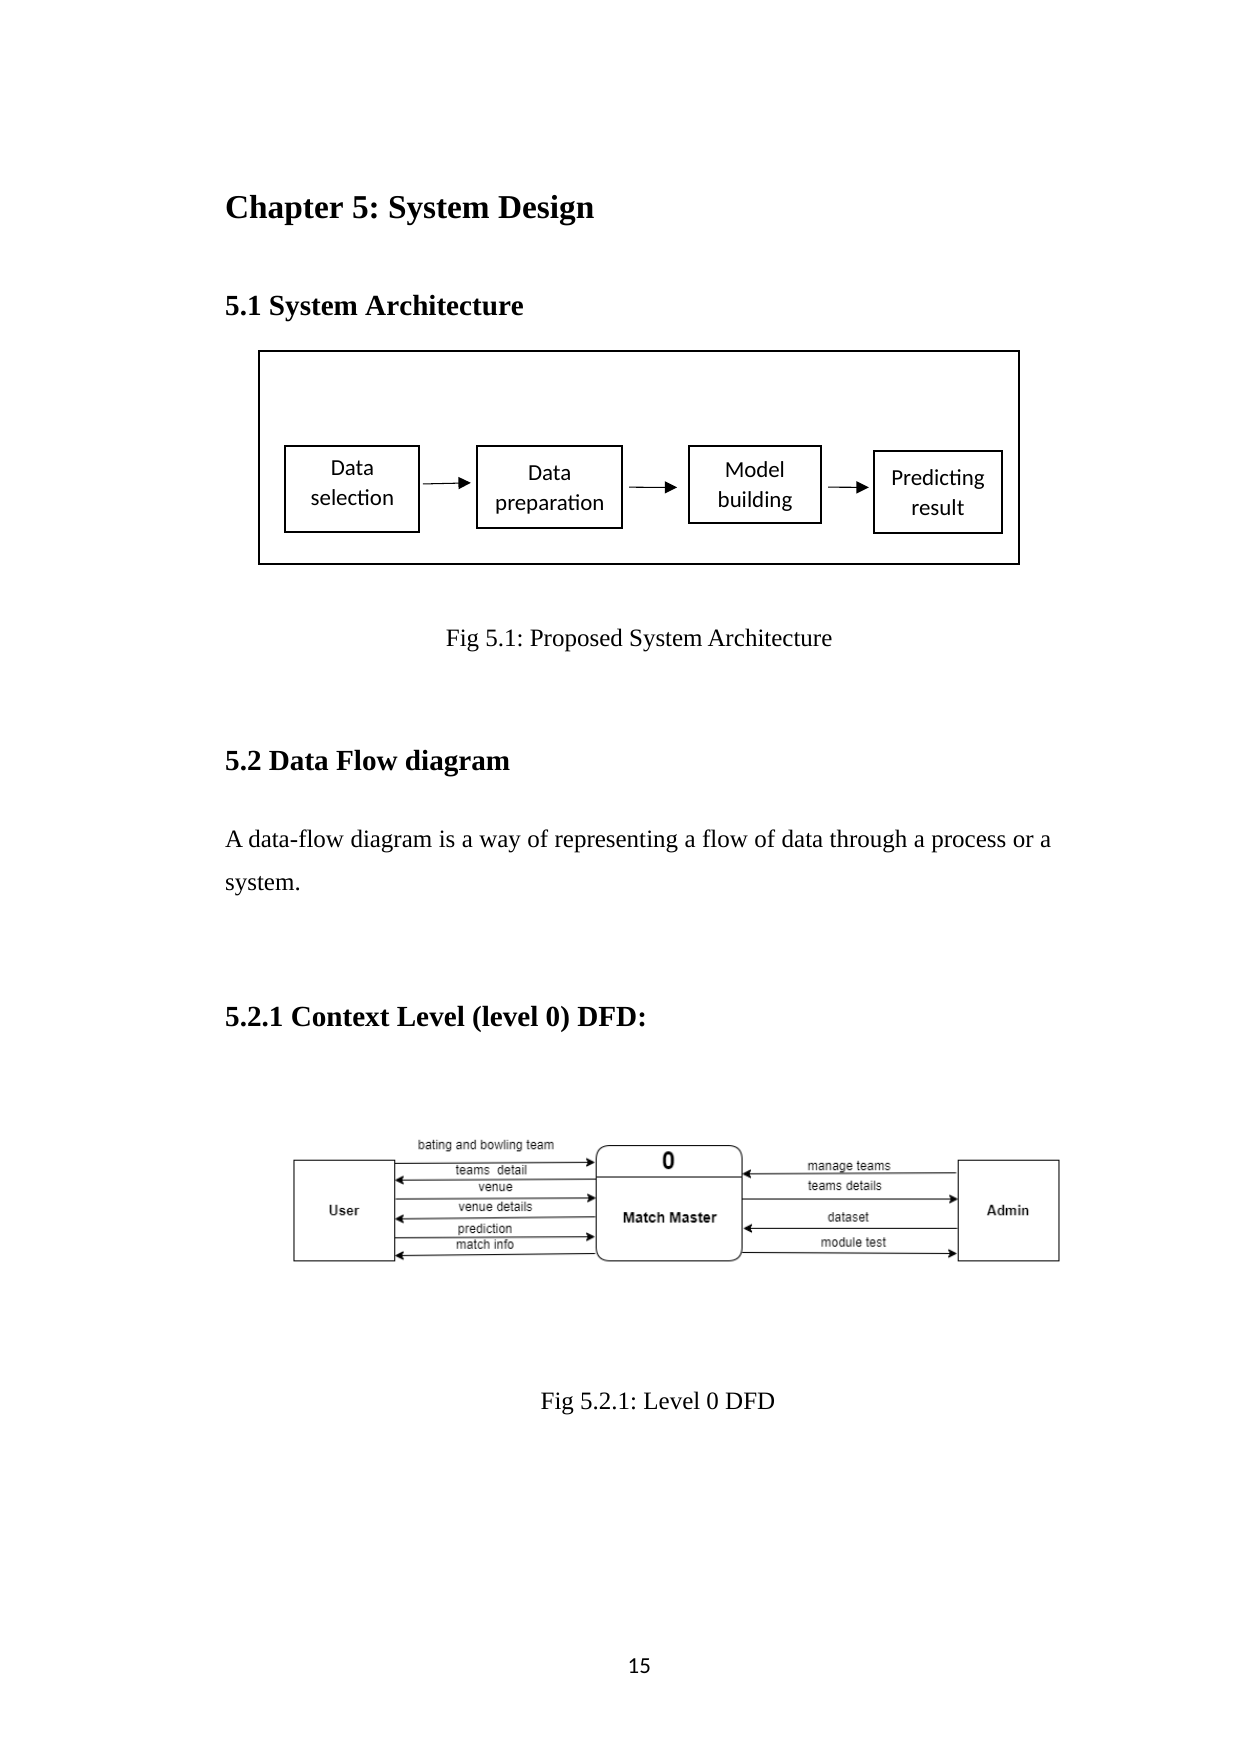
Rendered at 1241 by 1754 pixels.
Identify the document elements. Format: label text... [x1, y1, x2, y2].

text A data-flow diagram is a way of representing a flow of data through a process or a system. [225, 824, 1053, 896]
text Fig 5.1: Proposed System Architecture [225, 623, 1053, 652]
subtitle 5.1 System Architecture [225, 288, 1053, 322]
subtitle 5.2 Data Flow diagram [225, 743, 1053, 777]
text Fig 5.2.1: Level 0 DFD [262, 1386, 1053, 1415]
subtitle 5.2.1 Context Level (level 0) DFD: [225, 999, 1053, 1033]
picture [262, 1100, 1091, 1296]
subtitle Chapter 5: System Design [225, 187, 1053, 226]
